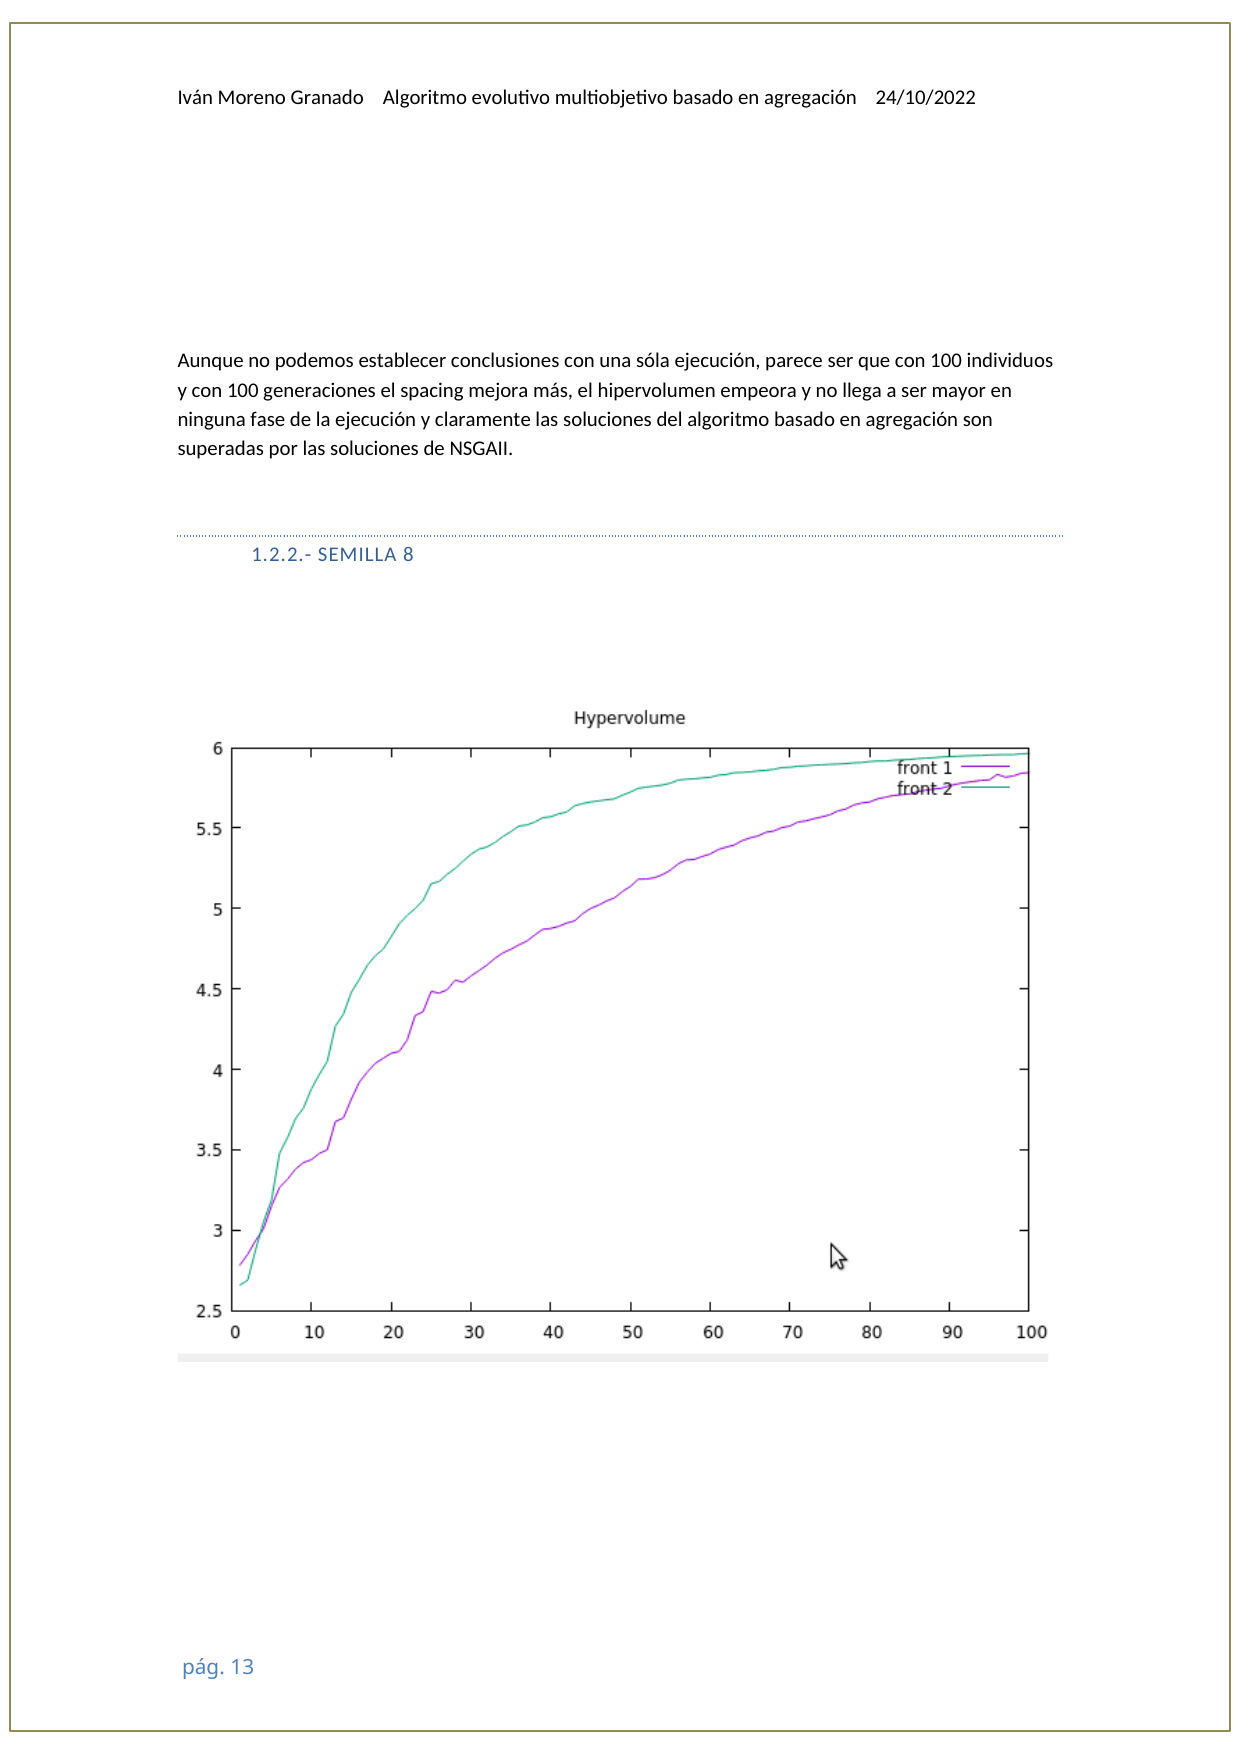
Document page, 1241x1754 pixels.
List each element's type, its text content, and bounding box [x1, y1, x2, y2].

text Aunque no podemos establecer conclusiones con una sóla ejecución, parece ser que con 100 individuos y con 100 generaciones el spacing mejora más, el hipervolumen empeora y no llega a ser mayor en ninguna fase de la ejecución y claramente las soluciones del algoritmo basado en agregación son superadas por las soluciones de NSGAII. [177, 348, 1063, 461]
subtitle 1.2.2.- SEMILLA 8 [177, 535, 1063, 566]
picture [177, 688, 1049, 1362]
